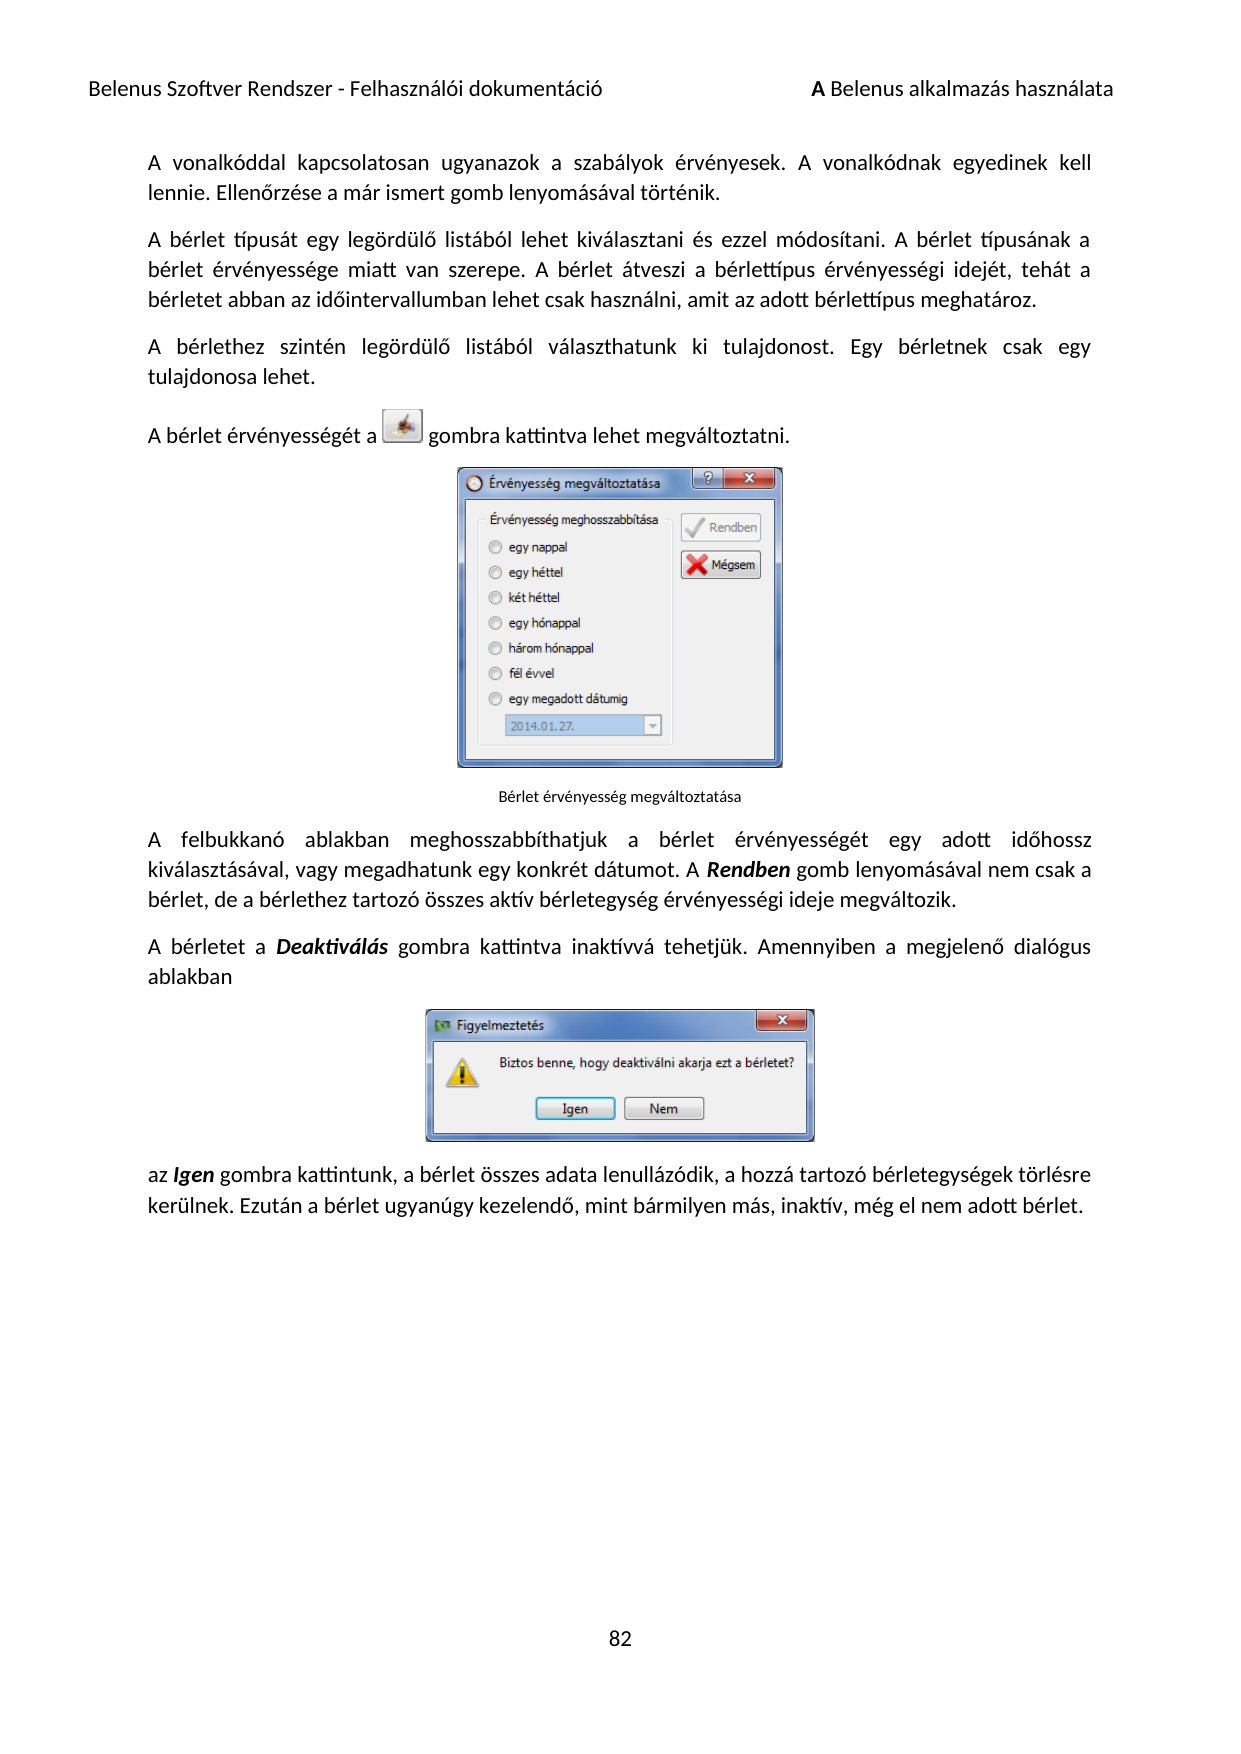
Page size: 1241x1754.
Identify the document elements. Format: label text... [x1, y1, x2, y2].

text A bérlet érvényességét a gombra kattintva lehet megváltoztatni. [148, 409, 1093, 449]
text A bérlethez szintén legördülő listából választhatunk ki tulajdonost. Egy bérletnek csak egy tulajdonosa lehet. [148, 332, 1093, 390]
picture [457, 467, 783, 768]
text az Igen gombra kattintunk, a bérlet összes adata lenullázódik, a hozzá tartozó bérletegységek törlésre kerülnek. Ezután a bérlet ugyanúgy kezelendő, mint bármilyen más, inaktív, még el nem adott bérlet. [148, 1161, 1093, 1219]
text A bérletet a Deaktiválás gombra kattintva inaktívvá tehetjük. Amennyiben a megjelenő dialógus ablakban [148, 932, 1093, 991]
text A felbukkanó ablakban meghosszabbíthatjuk a bérlet érvényességét egy adott időhossz kiválasztásával, vagy megadhatunk egy konkrét dátumot. A Rendben gomb lenyomásával nem csak a bérlet, de a bérlethez tartozó összes aktív bérletegység érvényességi ideje megváltozik. [148, 825, 1093, 913]
text A bérlet típusát egy legördülő listából lehet kiválasztani és ezzel módosítani. A bérlet típusának a bérlet érvényessége miatt van szerepe. A bérlet átveszi a bérlettípus érvényességi idejét, tehát a bérletet abban az időintervallumban lehet csak használni, amit az adott bérlettípus meghatároz. [148, 225, 1093, 313]
text A vonalkóddal kapcsolatosan ugyanazok a szabályok érvényesek. A vonalkódnak egyedinek kell lennie. Ellenőrzése a már ismert gomb lenyomásával történik. [148, 148, 1093, 206]
picture [382, 409, 423, 443]
text Bérlet érvényesség megváltoztatása [148, 786, 1093, 807]
picture [425, 1009, 815, 1142]
